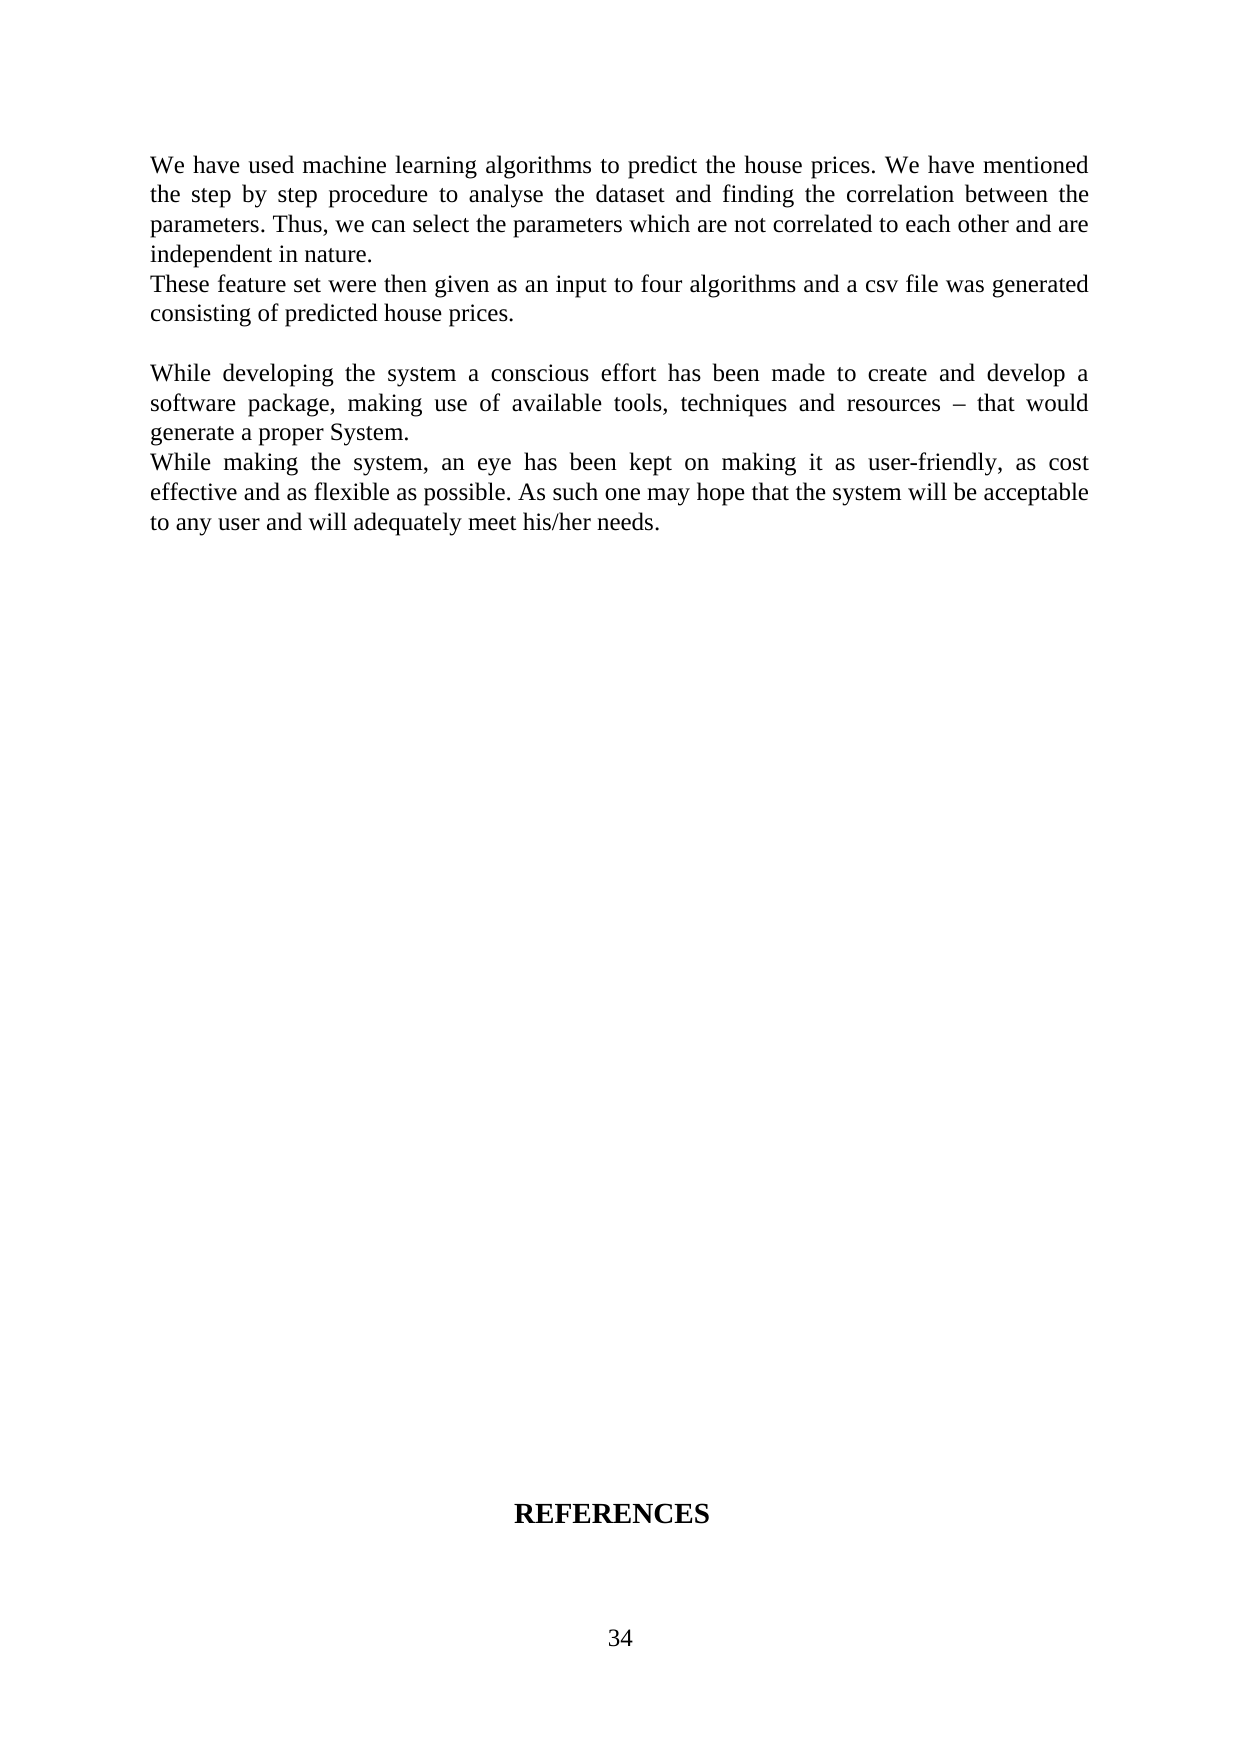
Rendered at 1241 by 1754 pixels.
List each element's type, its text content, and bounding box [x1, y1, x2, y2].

subtitle REFERENCES [150, 1497, 1074, 1530]
text While developing the system a conscious effort has been made to create and develop a software package, making use of available tools, techniques and resources – that would generate a proper System. [150, 358, 1090, 446]
text While making the system, an eye has been kept on making it as user-friendly, as cost effective and as flexible as possible. As such one may hope that the system will be acceptable to any user and will adequately meet his/her needs. [150, 447, 1090, 535]
text These feature set were then given as an input to four algorithms and a csv file was generated consisting of predicted house prices. [150, 269, 1090, 327]
text We have used machine learning algorithms to predict the house prices. We have mentioned the step by step procedure to analyse the dataset and finding the correlation between the parameters. Thus, we can select the parameters which are not correlated to each other and are independent in nature. [150, 150, 1090, 267]
